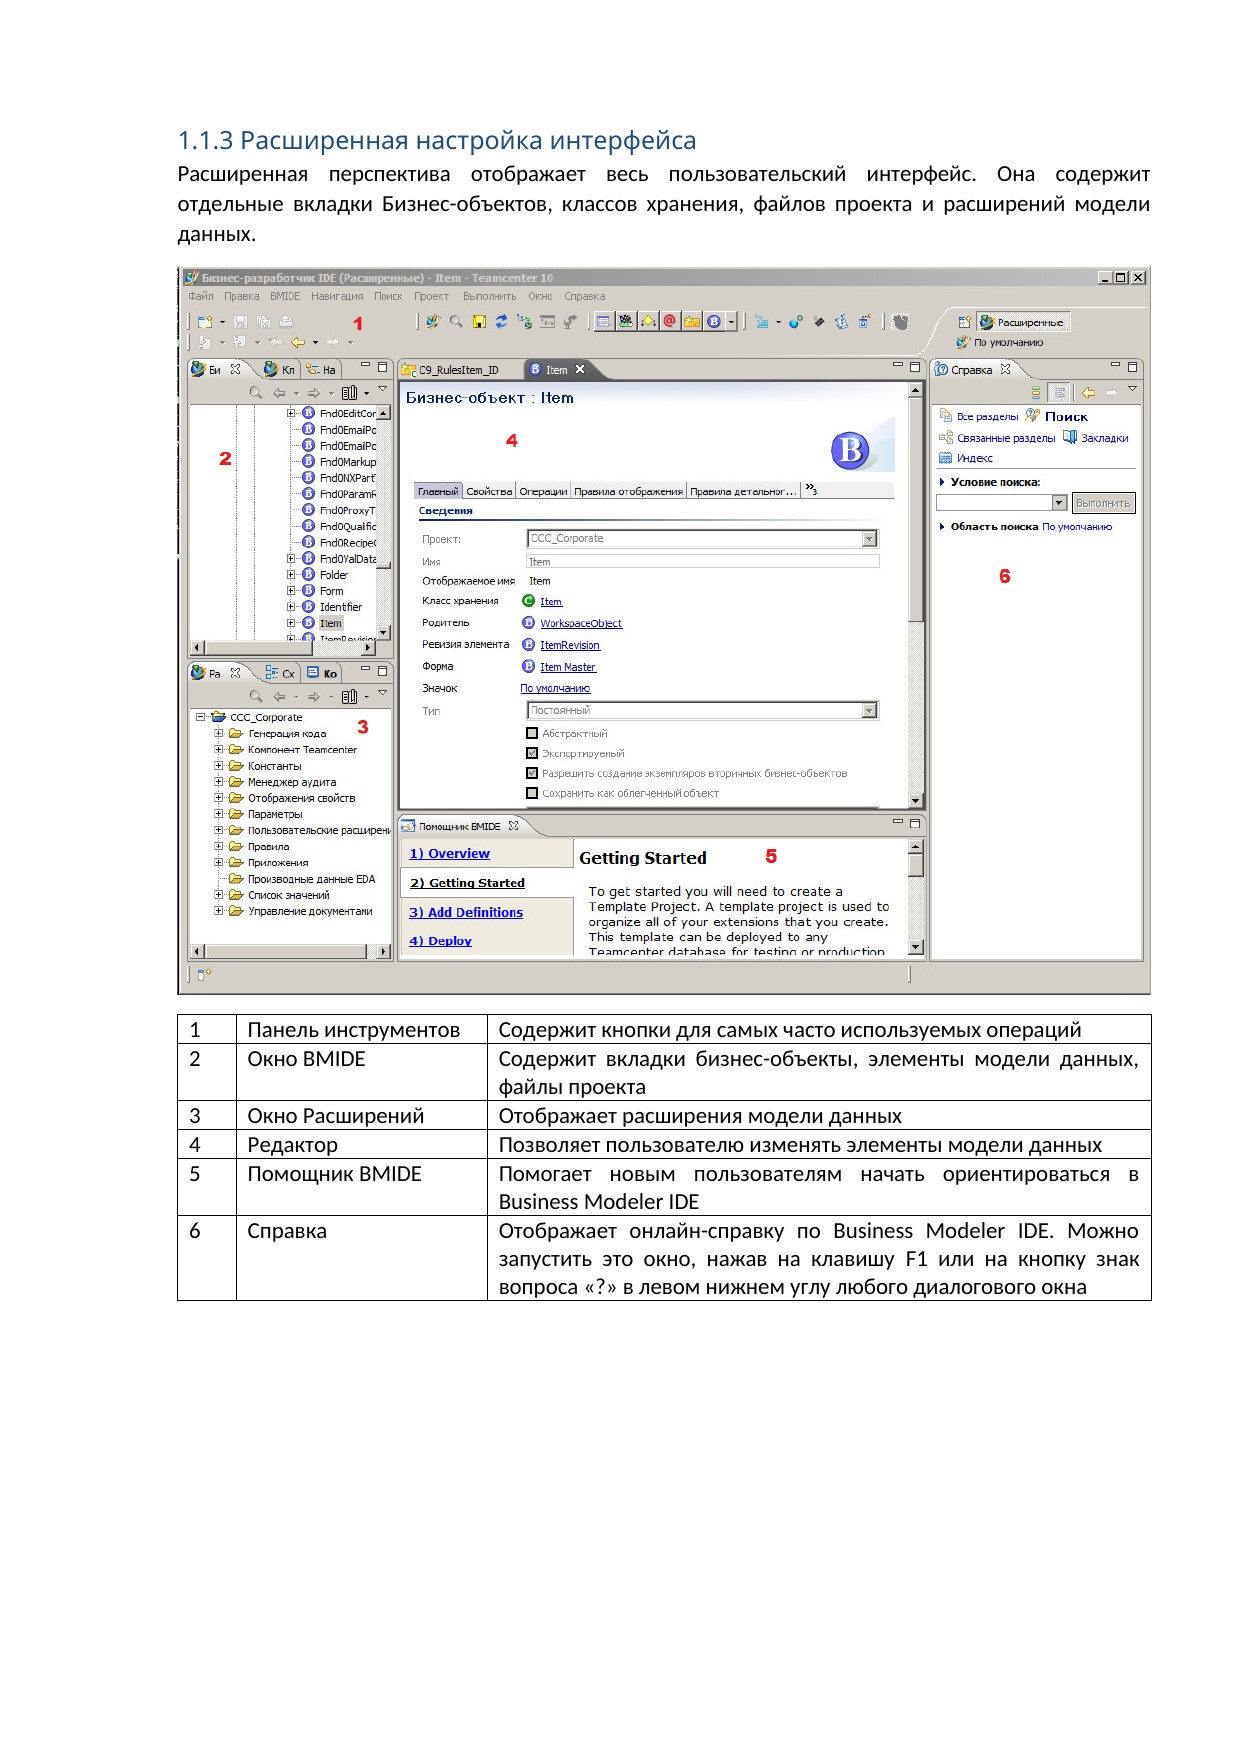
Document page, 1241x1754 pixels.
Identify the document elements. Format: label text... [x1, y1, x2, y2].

table_cell Помощник BMIDE [237, 1159, 487, 1215]
table_cell Окно BMIDE [237, 1044, 487, 1100]
table_header Содержит кнопки для самых часто используемых операций [488, 1015, 1151, 1043]
table_cell Отображает расширения модели данных [488, 1101, 1151, 1129]
table_cell Помогает новым пользователям начать ориентироваться в Business Modeler IDE [488, 1159, 1151, 1215]
table_cell 2 [178, 1044, 236, 1100]
table_cell 5 [178, 1159, 236, 1215]
table_header Панель инструментов [237, 1015, 487, 1043]
table_cell Отображает онлайн-справку по Business Modeler IDE. Можно запустить это окно, нажав на клавишу F1 или на кнопку знак вопроса «?» в левом нижнем углу любого диалогового окна [488, 1216, 1151, 1300]
table_cell 3 [178, 1101, 236, 1129]
picture [177, 266, 1151, 996]
table_cell Содержит вкладки бизнес-объекты, элементы модели данных, файлы проекта [488, 1044, 1151, 1100]
text Расширенная перспектива отображает весь пользовательский интерфейс. Она содержит отдельные вкладки Бизнес-объектов, классов хранения, файлов проекта и расширений модели данных. [177, 159, 1152, 247]
table_cell 6 [178, 1216, 236, 1300]
subtitle 1.1.3 Расширенная настройка интерфейса [177, 122, 1152, 156]
table_cell Редактор [237, 1130, 487, 1158]
table_cell Справка [237, 1216, 487, 1300]
table_cell Позволяет пользователю изменять элементы модели данных [488, 1130, 1151, 1158]
table_header 1 [178, 1015, 236, 1043]
table_cell Окно Расширений [237, 1101, 487, 1129]
table_cell 4 [178, 1130, 236, 1158]
